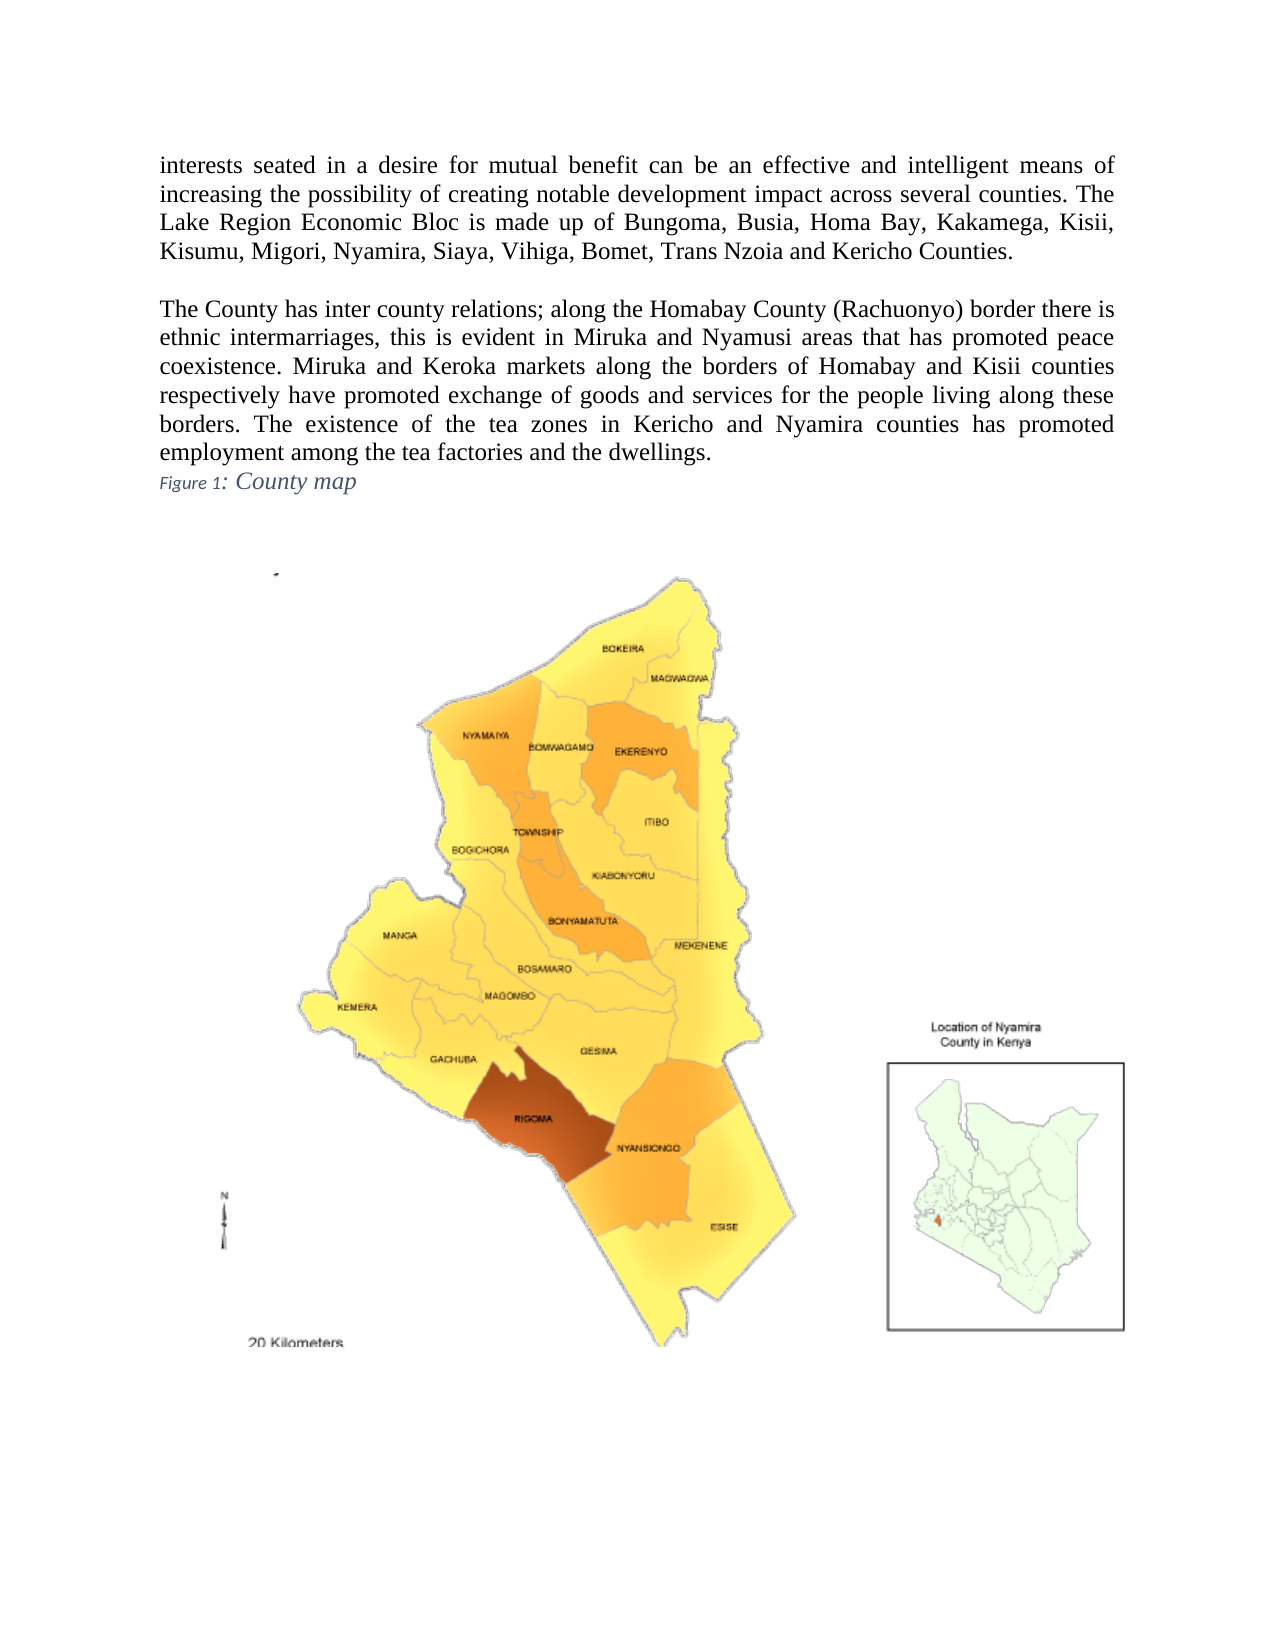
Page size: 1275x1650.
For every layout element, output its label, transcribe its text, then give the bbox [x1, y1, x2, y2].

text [159, 150, 1116, 265]
picture [159, 573, 1133, 1347]
text The County has inter county relations; along the Homabay County (Rachuonyo) border there is ethnic intermarriages, this is evident in Miruka and Nyamusi areas that has promoted peace coexistence. Miruka and Keroka markets along the borders of Homabay and Kisii counties respectively have promoted exchange of goods and services for the people living along these borders. The existence of the tea zones in Kericho and Nyamira counties has promoted employment among the tea factories and the dwellings. [159, 294, 1116, 466]
